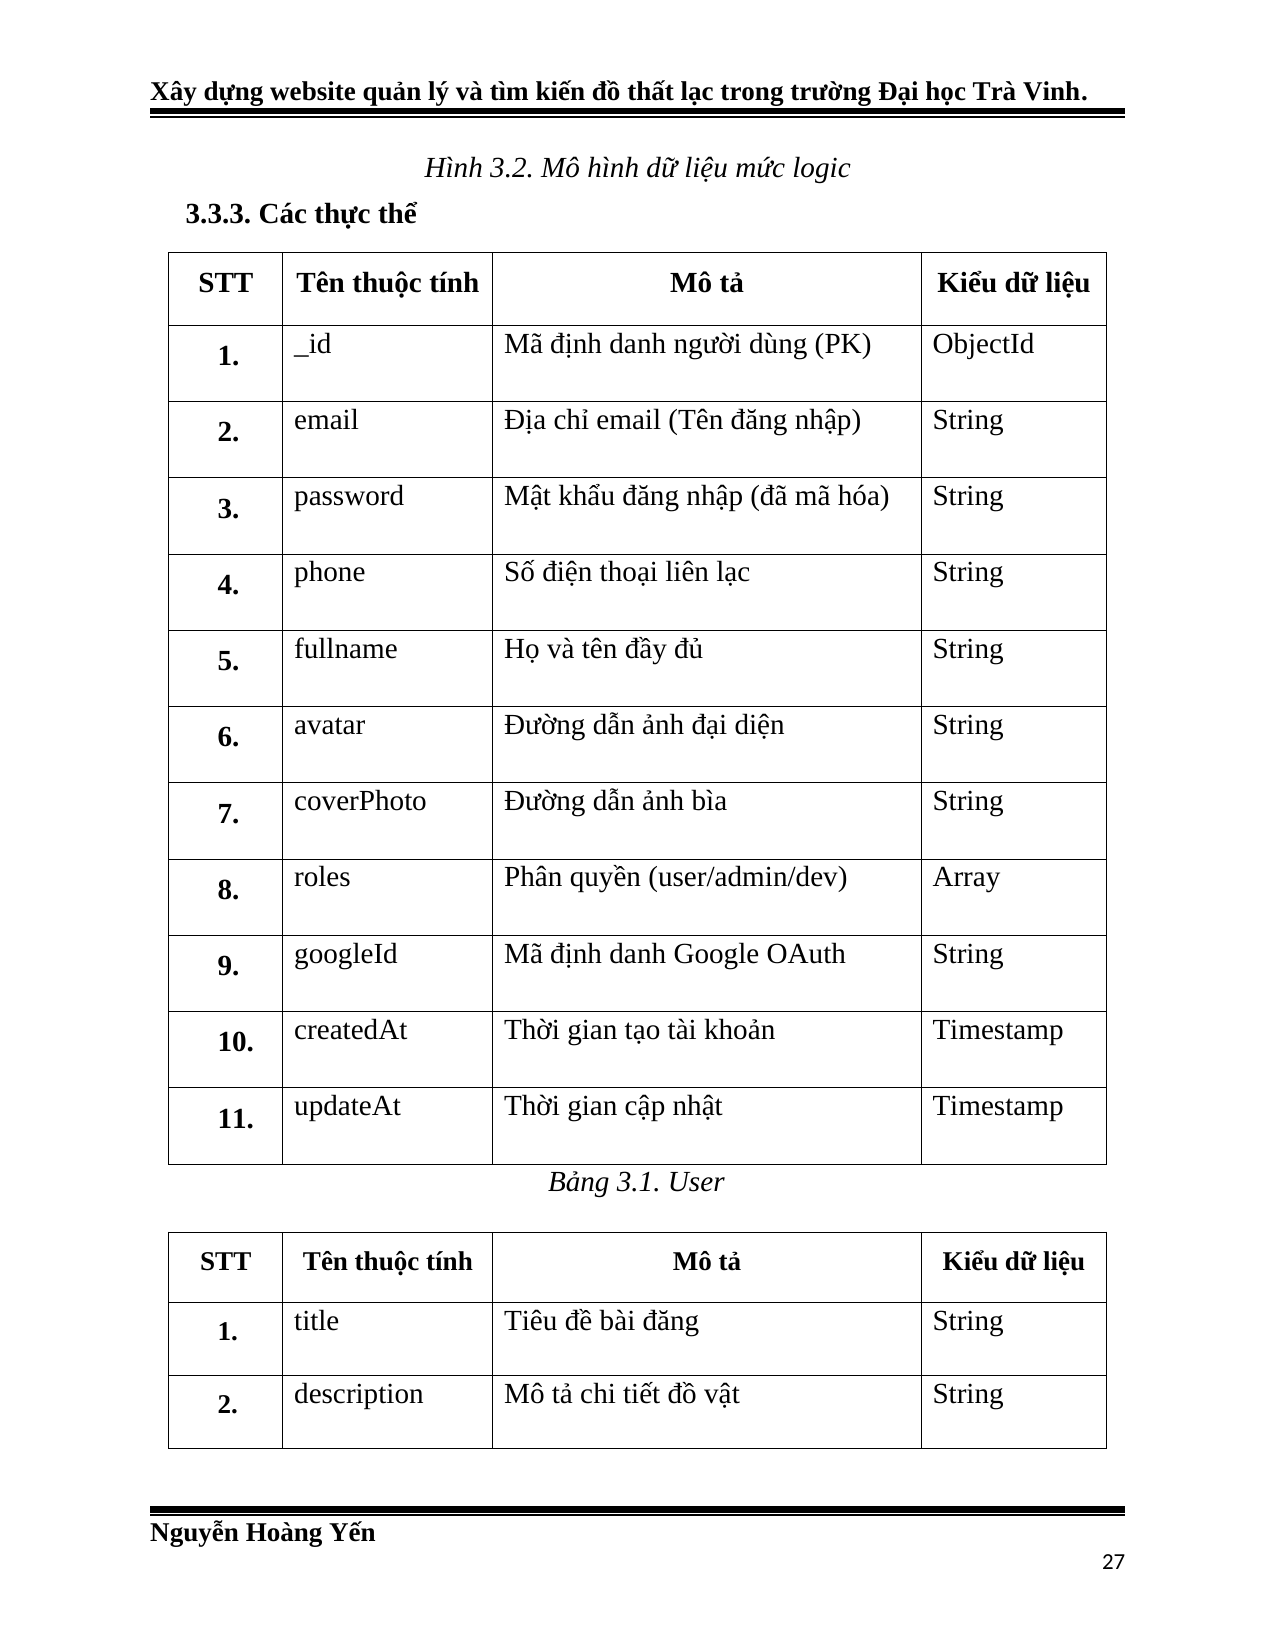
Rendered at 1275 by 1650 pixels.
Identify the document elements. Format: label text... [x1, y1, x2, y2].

table_cell [169, 783, 282, 858]
table_cell Timestamp [922, 1088, 1106, 1163]
table_cell String [922, 707, 1106, 782]
table_cell [169, 936, 282, 1011]
table_cell String [922, 631, 1106, 706]
table_cell email [283, 402, 492, 477]
table_cell Phân quyền (user/admin/dev) [493, 860, 921, 935]
table_cell String [922, 783, 1106, 858]
table_cell Thời gian cập nhật [493, 1088, 921, 1163]
table_header STT [169, 253, 282, 325]
table_cell title [283, 1303, 492, 1375]
table_cell [169, 631, 282, 706]
table_cell phone [283, 555, 492, 630]
table_cell avatar [283, 707, 492, 782]
table_cell [169, 1376, 282, 1447]
text Hình 3.2. Mô hình dữ liệu mức logic [150, 150, 1125, 183]
table_header Tên thuộc tính [283, 1233, 492, 1302]
table_cell Đường dẫn ảnh đại diện [493, 707, 921, 782]
table_cell [169, 1088, 282, 1163]
table_cell [169, 555, 282, 630]
table_cell password [283, 478, 492, 553]
table_header Mô tả [493, 1233, 921, 1302]
table_cell [169, 478, 282, 553]
table_cell Mô tả chi tiết đồ vật [493, 1376, 921, 1447]
table_cell createdAt [283, 1012, 492, 1087]
table_cell Mã định danh Google OAuth [493, 936, 921, 1011]
table_cell Mật khẩu đăng nhập (đã mã hóa) [493, 478, 921, 553]
table_header Kiểu dữ liệu [922, 1233, 1106, 1302]
text Bảng 3.1. User [150, 1164, 1125, 1198]
table_cell String [922, 936, 1106, 1011]
table_cell String [922, 1376, 1106, 1447]
table_cell Địa chỉ email (Tên đăng nhập) [493, 402, 921, 477]
table_cell fullname [283, 631, 492, 706]
table_cell coverPhoto [283, 783, 492, 858]
table_cell Số điện thoại liên lạc [493, 555, 921, 630]
table_cell String [922, 1303, 1106, 1375]
table_cell [169, 860, 282, 935]
table_cell updateAt [283, 1088, 492, 1163]
table_cell Tiêu đề bài đăng [493, 1303, 921, 1375]
table_cell [169, 707, 282, 782]
table_cell String [922, 555, 1106, 630]
table_header Mô tả [493, 253, 921, 325]
table_cell [169, 1303, 282, 1375]
table_cell roles [283, 860, 492, 935]
table_cell Đường dẫn ảnh bìa [493, 783, 921, 858]
table_cell googleId [283, 936, 492, 1011]
table_cell Thời gian tạo tài khoản [493, 1012, 921, 1087]
table_cell String [922, 402, 1106, 477]
table_cell String [922, 478, 1106, 553]
table_cell [169, 402, 282, 477]
table_cell [169, 326, 282, 401]
table_cell Array [922, 860, 1106, 935]
text Các thực thể [185, 196, 1125, 229]
table_header Tên thuộc tính [283, 253, 492, 325]
table_cell Timestamp [922, 1012, 1106, 1087]
table_cell [169, 1012, 282, 1087]
table_header Kiểu dữ liệu [922, 253, 1106, 325]
table_cell Mã định danh người dùng (PK) [493, 326, 921, 401]
table_header STT [169, 1233, 282, 1302]
table_cell Họ và tên đầy đủ [493, 631, 921, 706]
table_cell description [283, 1376, 492, 1447]
table_cell _id [283, 326, 492, 401]
table_cell ObjectId [922, 326, 1106, 401]
